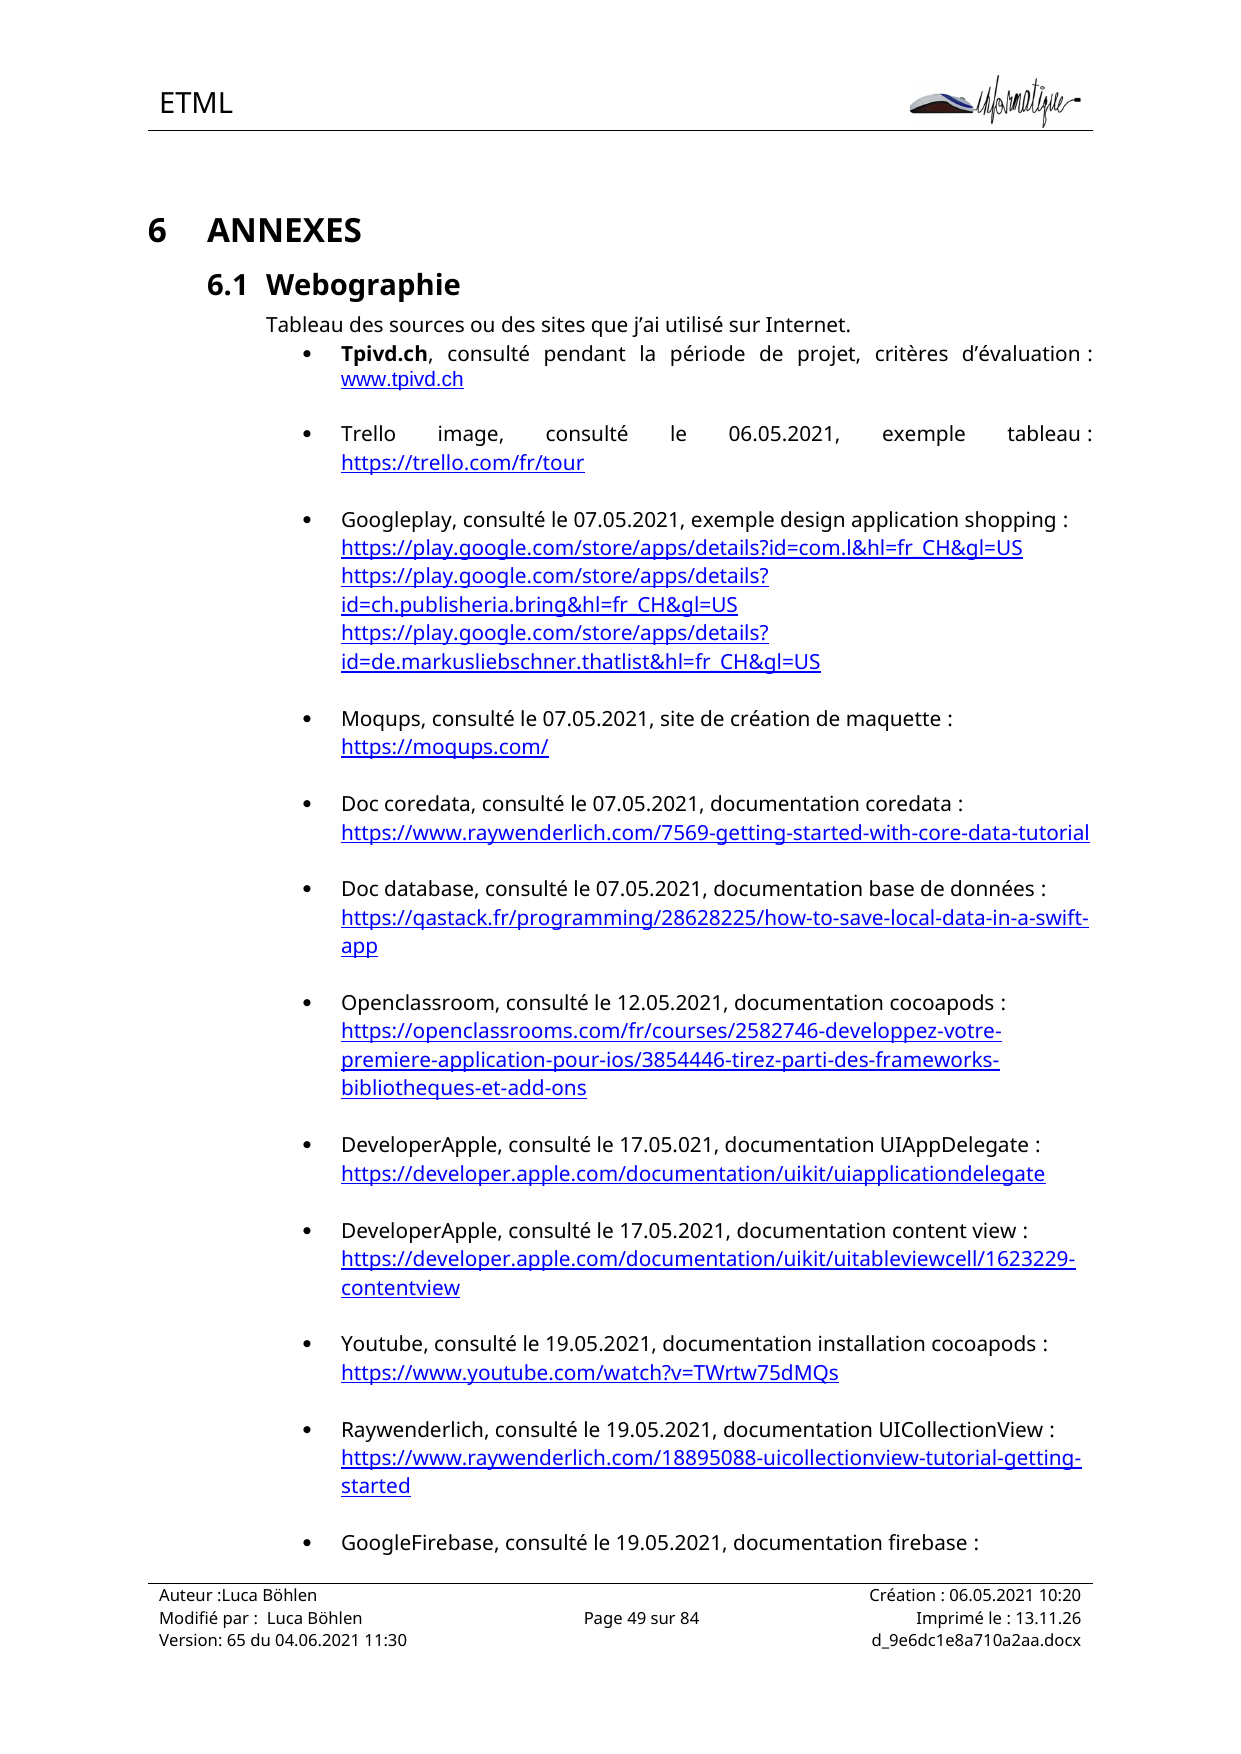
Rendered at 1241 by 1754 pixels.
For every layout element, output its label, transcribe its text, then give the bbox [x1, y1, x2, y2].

list Doc database, consulté le 07.05.2021, documentation base de données : [303, 874, 1092, 903]
subtitle Webographie [207, 264, 1092, 304]
list Openclassroom, consulté le 12.05.2021, documentation cocoapods : [303, 988, 1092, 1017]
text https://play.google.com/store/apps/details?id=de.markusliebschner.thatlist&hl=fr_CH&gl=US [341, 618, 1092, 675]
picture [909, 75, 1082, 128]
text https://moqups.com/ [341, 732, 1092, 761]
text https://www.youtube.com/watch?v=TWrtw75dMQs [341, 1358, 1092, 1386]
subtitle Annexes [148, 206, 1092, 252]
text https://www.raywenderlich.com/18895088-uicollectionview-tutorial-getting-started [341, 1443, 1092, 1500]
list Googleplay, consulté le 07.05.2021, exemple design application shopping : [303, 505, 1092, 533]
list Tpivd.ch, consulté pendant la période de projet, critères d’évaluation : www.tpivd.ch [303, 339, 1092, 391]
text https://openclassrooms.com/fr/courses/2582746-developpez-votre-premiere-application-pour-ios/3854446-tirez-parti-des-frameworks-bibliotheques-et-add-ons [341, 1017, 1092, 1102]
text https://play.google.com/store/apps/details?id=com.l&hl=fr_CH&gl=US [341, 533, 1092, 562]
text https://play.google.com/store/apps/details?id=ch.publisheria.bring&hl=fr_CH&gl=US [341, 562, 1092, 618]
list Doc coredata, consulté le 07.05.2021, documentation coredata : [303, 789, 1092, 818]
list Trello image, consulté le 06.05.2021, exemple tableau : https://trello.com/fr/tour [303, 419, 1092, 476]
text Tableau des sources ou des sites que j’ai utilisé sur Internet. [266, 310, 1092, 339]
text https://www.raywenderlich.com/7569-getting-started-with-core-data-tutorial [341, 818, 1092, 846]
text https://qastack.fr/programming/28628225/how-to-save-local-data-in-a-swift-app [341, 903, 1092, 960]
list DeveloperApple, consulté le 17.05.2021, documentation content view : [303, 1216, 1092, 1244]
list GoogleFirebase, consulté le 19.05.2021, documentation firebase : [303, 1528, 1092, 1557]
text https://developer.apple.com/documentation/uikit/uiapplicationdelegate [341, 1159, 1092, 1187]
list DeveloperApple, consulté le 17.05.021, documentation UIAppDelegate : [303, 1130, 1092, 1159]
text https://developer.apple.com/documentation/uikit/uitableviewcell/1623229-contentview [341, 1244, 1092, 1301]
list Youtube, consulté le 19.05.2021, documentation installation cocoapods : [303, 1329, 1092, 1358]
list Raywenderlich, consulté le 19.05.2021, documentation UICollectionView : [303, 1415, 1092, 1443]
list Moqups, consulté le 07.05.2021, site de création de maquette : [303, 704, 1092, 732]
